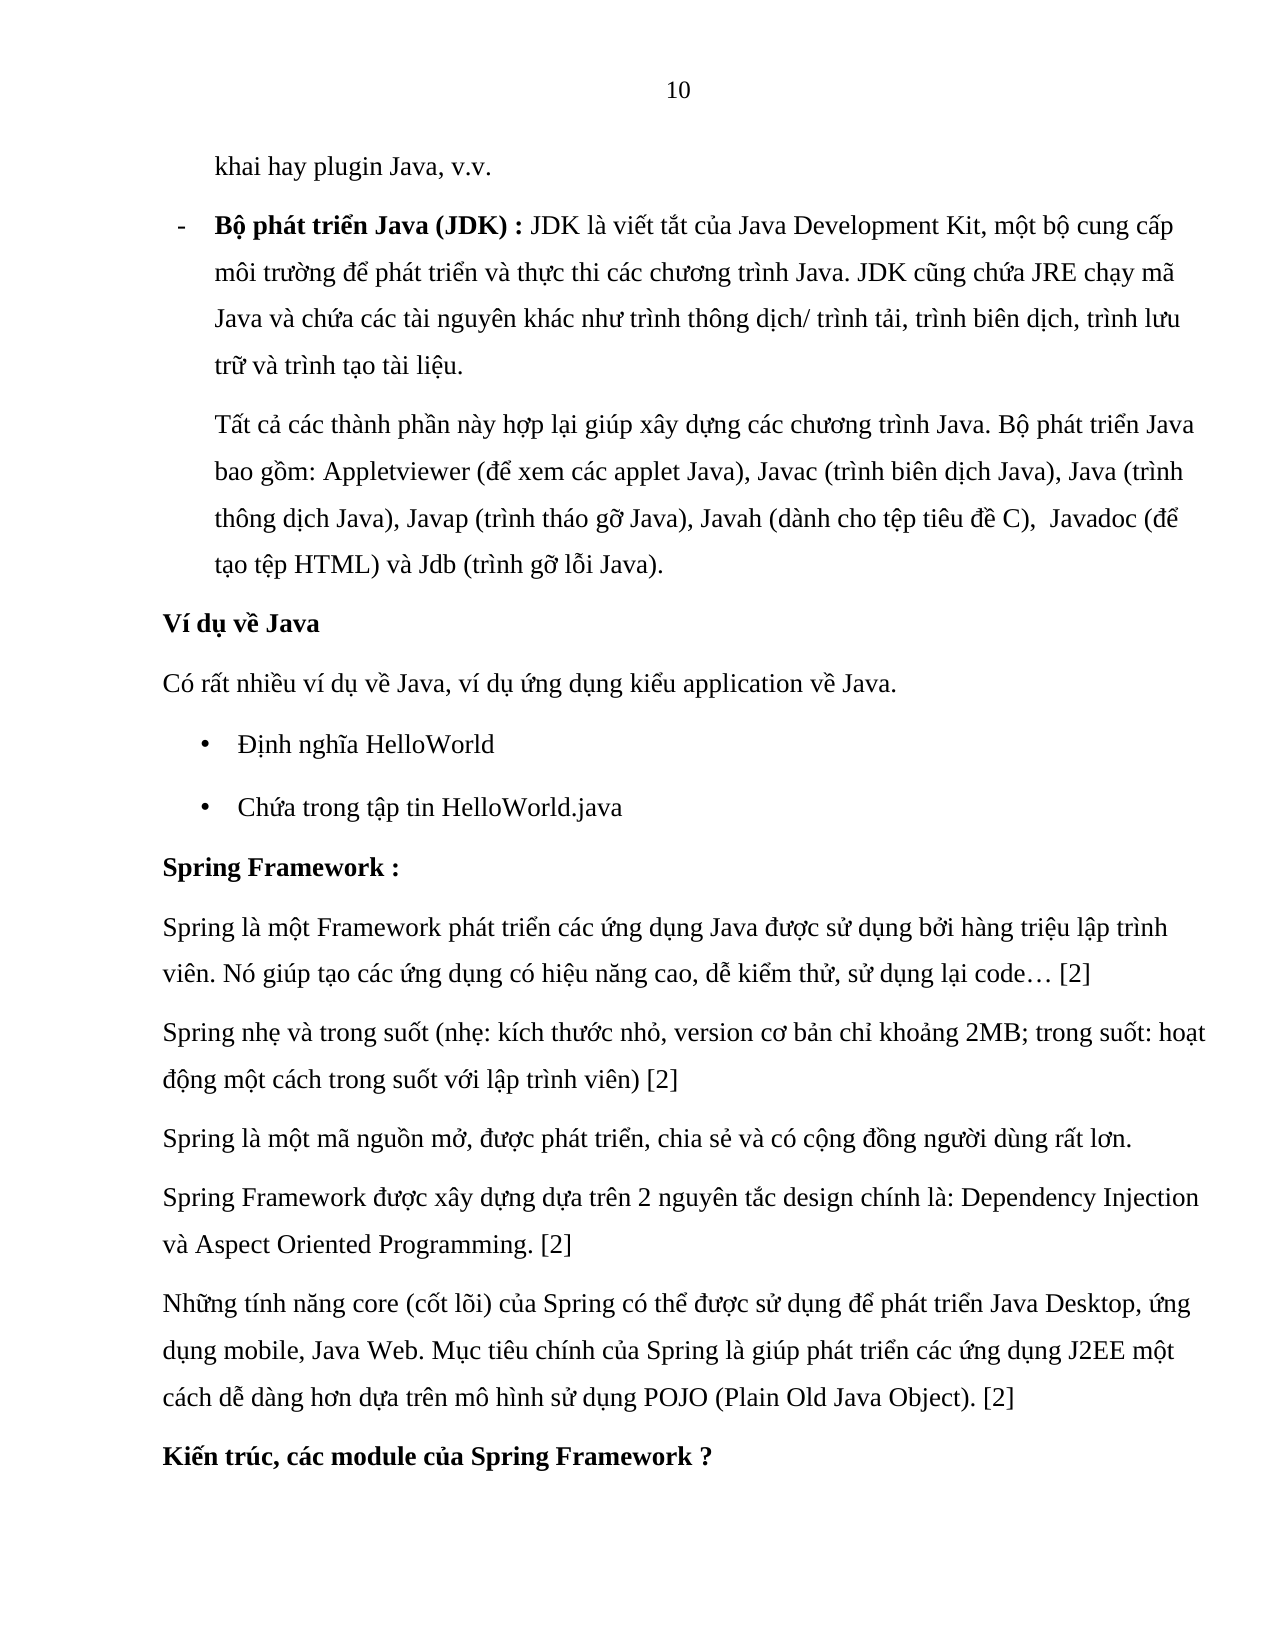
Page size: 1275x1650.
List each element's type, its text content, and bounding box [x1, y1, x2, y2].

text Những tính năng core (cốt lõi) của Spring có thể được sử dụng để phát triển Java Desktop, ứng dụng mobile, Java Web. Mục tiêu chính của Spring là giúp phát triển các ứng dụng J2EE một cách dễ dàng hơn dựa trên mô hình sử dụng POJO (Plain Old Java Object). [2] [162, 1287, 1217, 1412]
text Spring là một mã nguồn mở, được phát triển, chia sẻ và có cộng đồng người dùng rất lơn. [162, 1122, 1217, 1153]
text Có rất nhiều ví dụ về Java, ví dụ ứng dụng kiểu application về Java. [162, 667, 1217, 698]
text Tất cả các thành phần này hợp lại giúp xây dựng các chương trình Java. Bộ phát triển Java bao gồm: Appletviewer (để xem các applet Java), Javac (trình biên dịch Java), Java (trình thông dịch Java), Javap (trình tháo gỡ Java), Javah (dành cho tệp tiêu đề C), Javadoc (để tạo tệp HTML) và Jdb (trình gỡ lỗi Java). [214, 408, 1217, 579]
text Spring nhẹ và trong suốt (nhẹ: kích thước nhỏ, version cơ bản chỉ khoảng 2MB; trong suốt: hoạt động một cách trong suốt với lập trình viên) [2] [162, 1016, 1217, 1094]
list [177, 150, 1217, 181]
list Bộ phát triển Java (JDK) : JDK là viết tắt của Java Development Kit, một bộ cung cấp môi trường để phát triển và thực thi các chương trình Java. JDK cũng chứa JRE chạy mã Java và chứa các tài nguyên khác như trình thông dịch/ trình tải, trình biên dịch, trình lưu trữ và trình tạo tài liệu. [177, 209, 1217, 380]
text Spring Framework : [162, 851, 1217, 883]
text Spring là một Framework phát triển các ứng dụng Java được sử dụng bởi hàng triệu lập trình viên. Nó giúp tạo các ứng dụng có hiệu năng cao, dễ kiểm thử, sử dụng lại code… [2] [162, 911, 1217, 988]
text Spring Framework được xây dựng dựa trên 2 nguyên tắc design chính là: Dependency Injection và Aspect Oriented Programming. [2] [162, 1181, 1217, 1259]
list Chứa trong tập tin HelloWorld.java [200, 789, 1217, 822]
text Kiến trúc, các module của Spring Framework ? [162, 1440, 1217, 1471]
list Định nghĩa HelloWorld [200, 726, 1217, 759]
text Ví dụ về Java [162, 607, 1217, 639]
